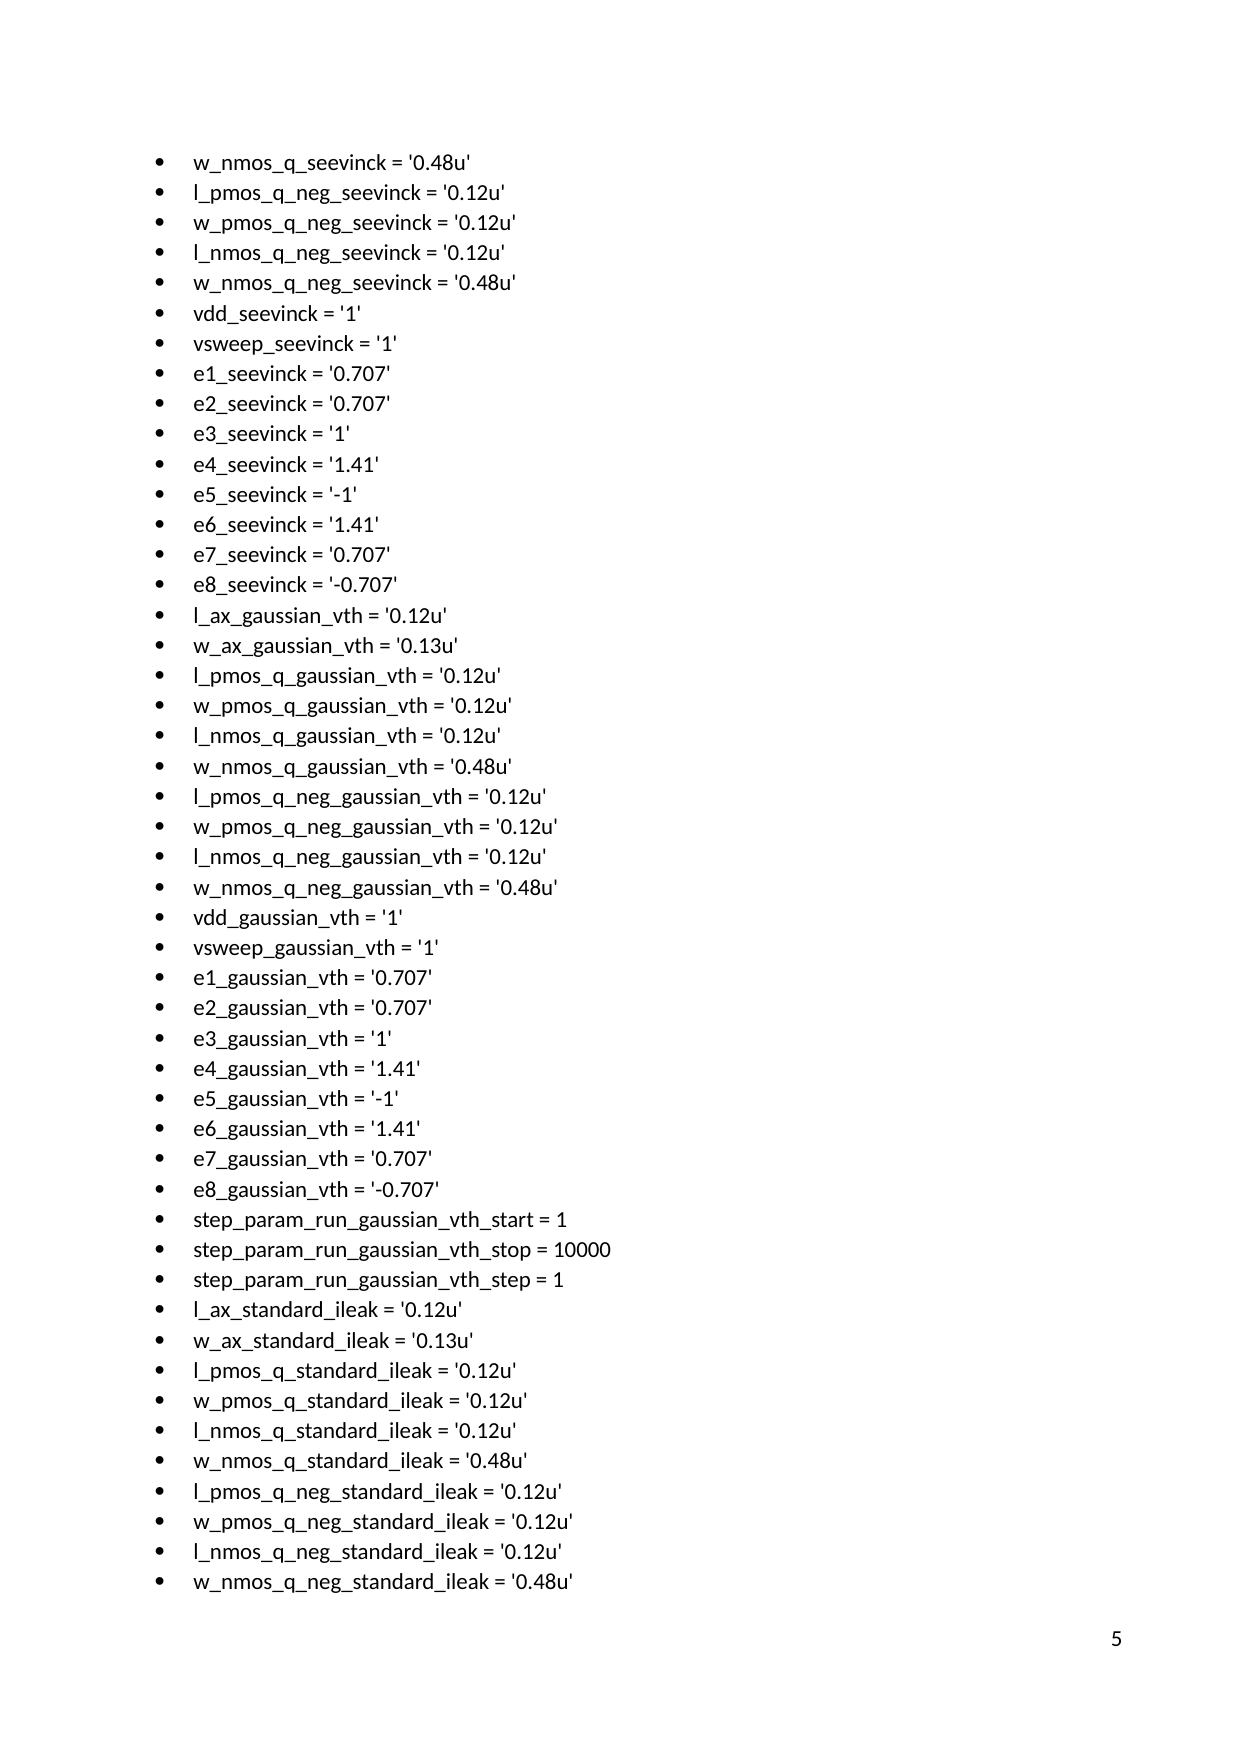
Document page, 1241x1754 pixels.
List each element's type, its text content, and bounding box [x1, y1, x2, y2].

list e3_gaussian_vth = '1' [156, 1024, 1122, 1052]
list w_pmos_q_neg_seevinck = '0.12u' [156, 208, 1122, 236]
list w_pmos_q_neg_gaussian_vth = '0.12u' [156, 812, 1122, 840]
list w_nmos_q_neg_seevinck = '0.48u' [156, 268, 1122, 296]
list l_pmos_q_neg_standard_ileak = '0.12u' [156, 1477, 1122, 1505]
list e6_gaussian_vth = '1.41' [156, 1114, 1122, 1142]
list e2_gaussian_vth = '0.707' [156, 993, 1122, 1021]
list w_ax_gaussian_vth = '0.13u' [156, 631, 1122, 659]
list step_param_run_gaussian_vth_stop = 10000 [156, 1235, 1122, 1263]
list vdd_seevinck = '1' [156, 299, 1122, 327]
list l_nmos_q_gaussian_vth = '0.12u' [156, 722, 1122, 749]
list e4_seevinck = '1.41' [156, 450, 1122, 478]
list w_pmos_q_neg_standard_ileak = '0.12u' [156, 1507, 1122, 1535]
list w_pmos_q_standard_ileak = '0.12u' [156, 1386, 1122, 1414]
list step_param_run_gaussian_vth_step = 1 [156, 1265, 1122, 1293]
list step_param_run_gaussian_vth_start = 1 [156, 1205, 1122, 1233]
list l_pmos_q_neg_gaussian_vth = '0.12u' [156, 782, 1122, 810]
list w_nmos_q_seevinck = '0.48u' [156, 148, 1122, 176]
list e7_gaussian_vth = '0.707' [156, 1144, 1122, 1172]
list vsweep_seevinck = '1' [156, 329, 1122, 357]
list e3_seevinck = '1' [156, 419, 1122, 447]
list l_nmos_q_neg_seevinck = '0.12u' [156, 238, 1122, 266]
list w_pmos_q_gaussian_vth = '0.12u' [156, 691, 1122, 719]
list w_nmos_q_neg_gaussian_vth = '0.48u' [156, 873, 1122, 901]
list e7_seevinck = '0.707' [156, 540, 1122, 568]
list e1_seevinck = '0.707' [156, 359, 1122, 387]
list e5_gaussian_vth = '-1' [156, 1084, 1122, 1112]
list l_nmos_q_neg_gaussian_vth = '0.12u' [156, 842, 1122, 870]
list e6_seevinck = '1.41' [156, 510, 1122, 538]
list e8_gaussian_vth = '-0.707' [156, 1175, 1122, 1203]
list l_nmos_q_neg_standard_ileak = '0.12u' [156, 1537, 1122, 1565]
list vsweep_gaussian_vth = '1' [156, 933, 1122, 961]
list vdd_gaussian_vth = '1' [156, 903, 1122, 931]
list l_nmos_q_standard_ileak = '0.12u' [156, 1416, 1122, 1444]
list l_ax_standard_ileak = '0.12u' [156, 1296, 1122, 1323]
list l_pmos_q_gaussian_vth = '0.12u' [156, 661, 1122, 689]
list l_pmos_q_standard_ileak = '0.12u' [156, 1356, 1122, 1384]
list e1_gaussian_vth = '0.707' [156, 963, 1122, 991]
list l_pmos_q_neg_seevinck = '0.12u' [156, 178, 1122, 206]
list w_ax_standard_ileak = '0.13u' [156, 1326, 1122, 1354]
list e4_gaussian_vth = '1.41' [156, 1054, 1122, 1082]
list w_nmos_q_gaussian_vth = '0.48u' [156, 752, 1122, 780]
list e5_seevinck = '-1' [156, 480, 1122, 508]
list e2_seevinck = '0.707' [156, 389, 1122, 417]
list w_nmos_q_standard_ileak = '0.48u' [156, 1447, 1122, 1474]
list e8_seevinck = '-0.707' [156, 571, 1122, 598]
list w_nmos_q_neg_standard_ileak = '0.48u' [156, 1567, 1122, 1595]
list l_ax_gaussian_vth = '0.12u' [156, 601, 1122, 629]
